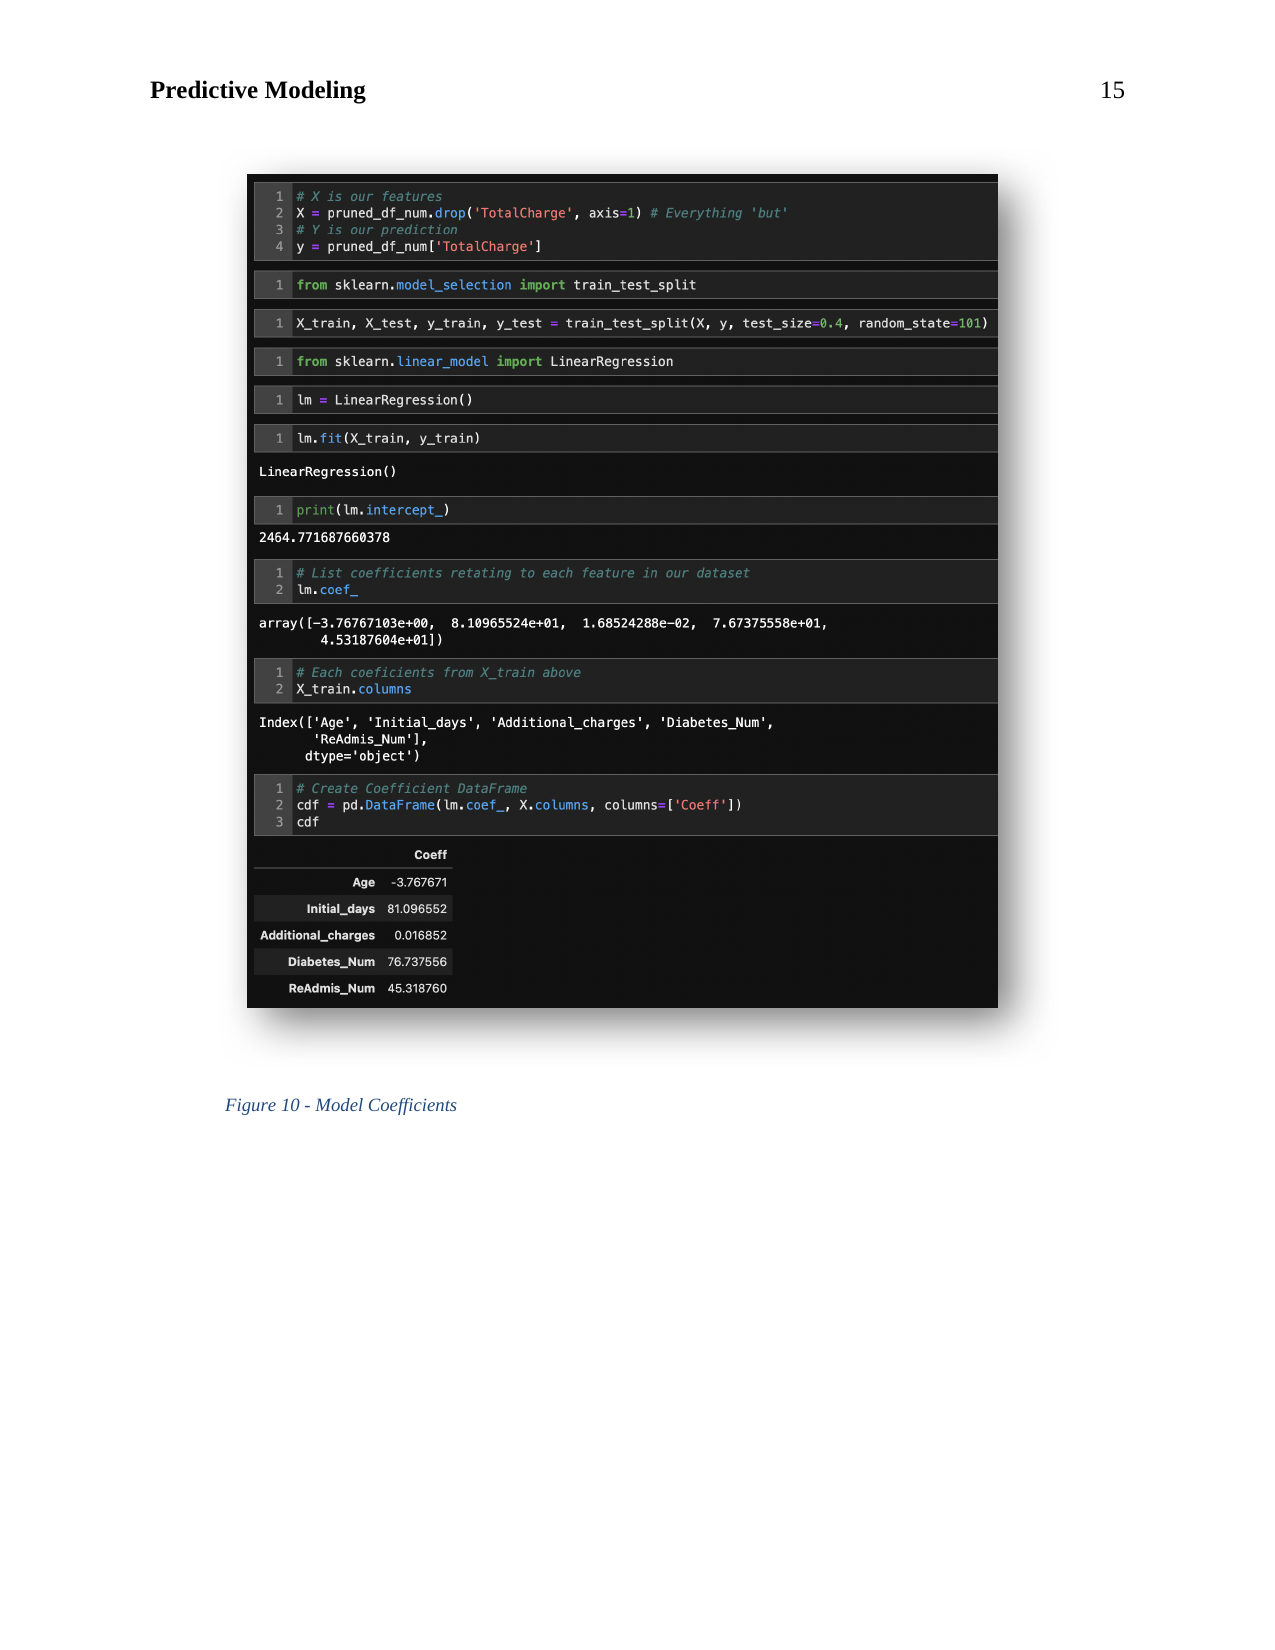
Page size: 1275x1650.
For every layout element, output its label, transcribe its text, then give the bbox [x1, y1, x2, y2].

picture [247, 174, 998, 1008]
